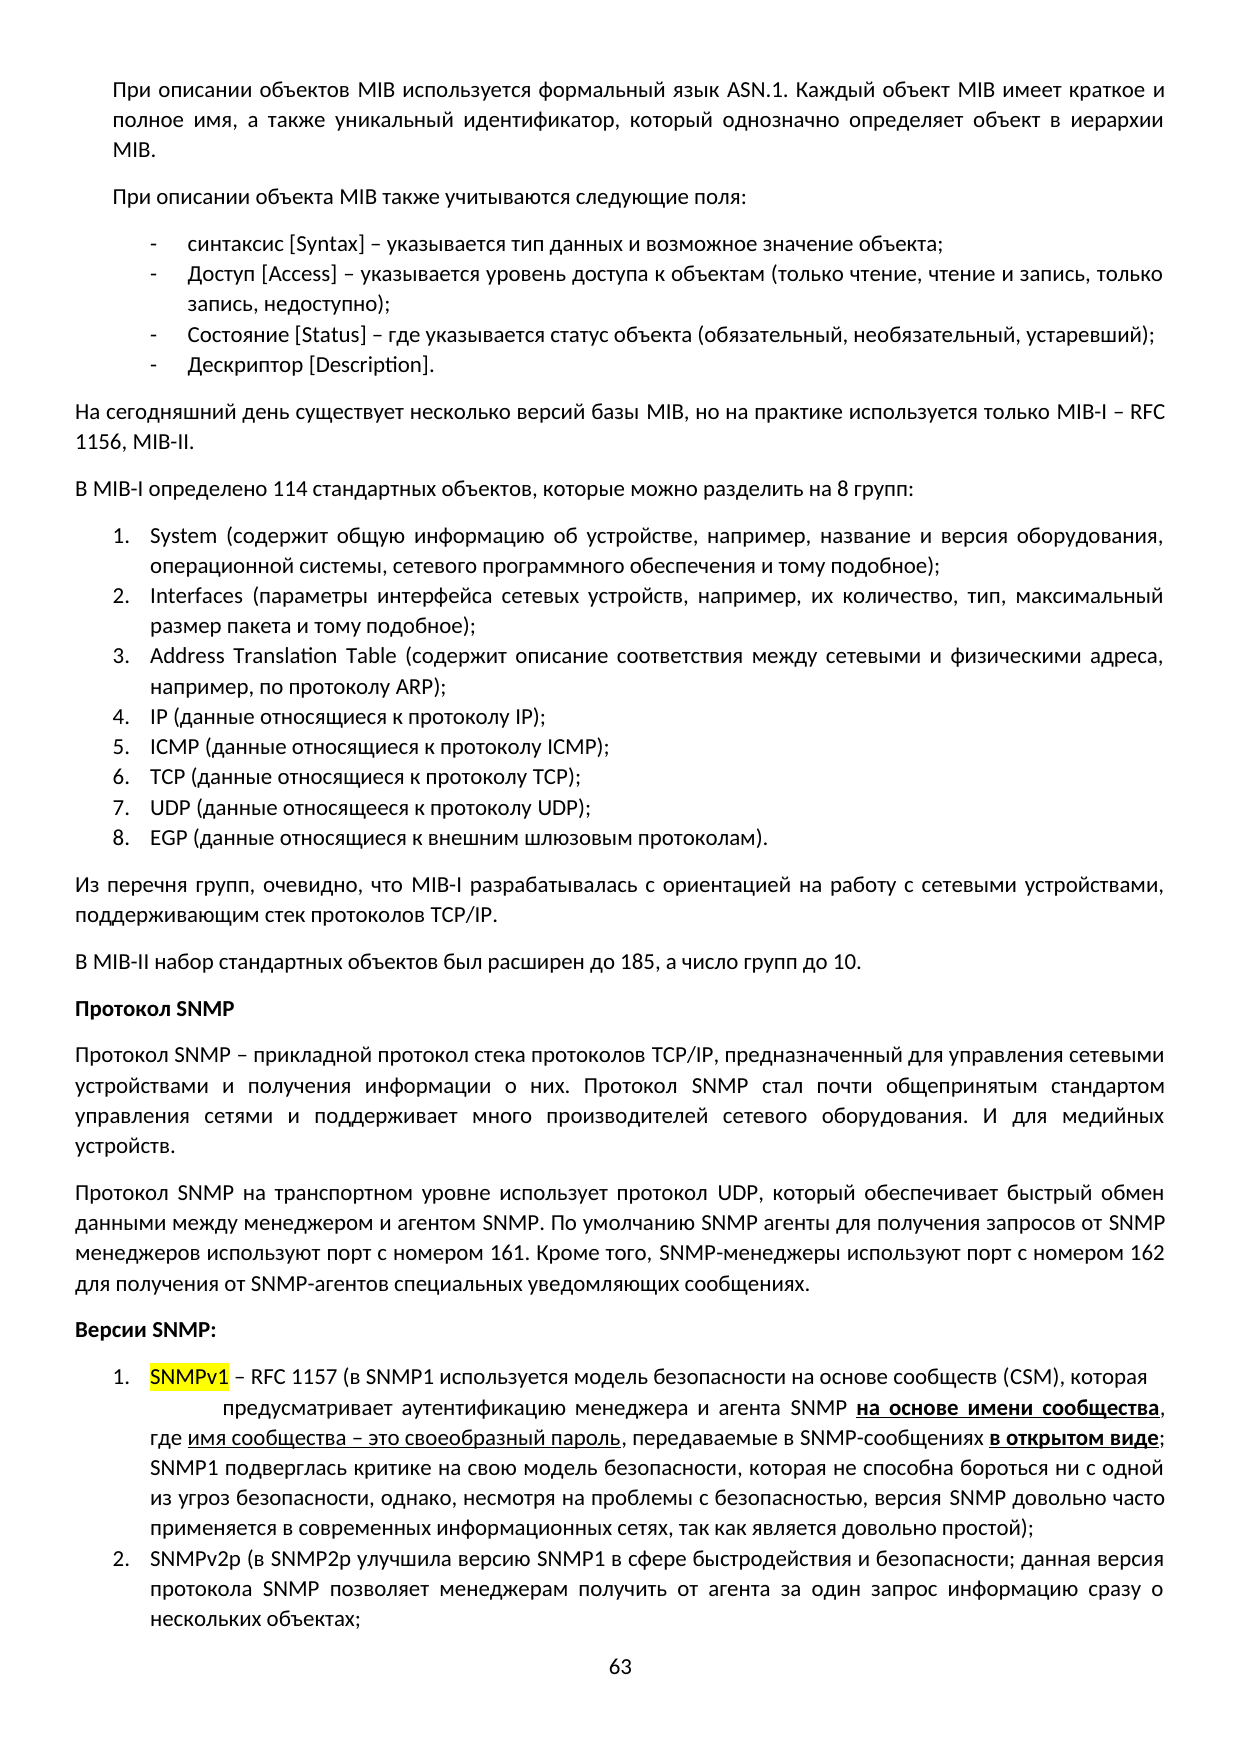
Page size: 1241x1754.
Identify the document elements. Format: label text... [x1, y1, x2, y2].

text При описании объекта MIB также учитываются следующие поля: [112, 182, 1165, 210]
list SNMPv2p (в SNMP2p улучшила версию SNMP1 в сфере быстродействия и безопасности; данная версия протокола SNMP позволяет менеджерам получить от агента за один запрос информацию сразу о нескольких объектах; [112, 1544, 1165, 1632]
list Дескриптор [Description]. [150, 350, 1165, 378]
list ICMP (данные относящиеся к протоколу ICMP); [112, 732, 1165, 760]
list UDP (данные относящееся к протоколу UDP); [112, 793, 1165, 821]
list TCP (данные относящиеся к протоколу TCP); [112, 762, 1165, 791]
list Address Translation Table (содержит описание соответствия между сетевыми и физическими адреса, например, по протоколу ARP); [112, 642, 1165, 700]
list Interfaces (параметры интерфейса сетевых устройств, например, их количество, тип, максимальный размер пакета и тому подобное); [112, 581, 1165, 639]
list предусматривает аутентификацию менеджера и агента SNMP на основе имени сообщества, где имя сообщества – это своеобразный пароль, передаваемые в SNMP-сообщениях в открытом виде; SNMP1 подверглась критике на свою модель безопасности, которая не способна бороться ни с одной из угроз безопасности, однако, несмотря на проблемы с безопасностью, версия SNMP довольно часто применяется в современных информационных сетях, так как является довольно простой); [150, 1393, 1165, 1542]
text Протокол SNMP [75, 994, 1165, 1022]
text Протокол SNMP – прикладной протокол стека протоколов TCP/IP, предназначенный для управления сетевыми устройствами и получения информации о них. Протокол SNMP стал почти общепринятым стандартом управления сетями и поддерживает много производителей сетевого оборудования. И для медийных устройств. [75, 1041, 1165, 1159]
list синтаксис [Syntax] – указывается тип данных и возможное значение объекта; [150, 229, 1165, 257]
text На сегодняшний день существует несколько версий базы MIB, но на практике используется только MIB-I – RFC 1156, MIB-II. [75, 397, 1165, 455]
list Состояние [Status] – где указывается статус объекта (обязательный, необязательный, устаревший); [150, 320, 1165, 348]
list Доступ [Access] – указывается уровень доступа к объектам (только чтение, чтение и запись, только запись, недоступно); [150, 259, 1165, 318]
list SNMPv1 – RFC 1157 (в SNMP1 используется модель безопасности на основе сообществ (CSM), которая [112, 1362, 1165, 1391]
text В MIB-II набор стандартных объектов был расширен до 185, а число групп до 10. [75, 947, 1165, 975]
text Протокол SNMP на транспортном уровне использует протокол UDP, который обеспечивает быстрый обмен данными между менеджером и агентом SNMP. По умолчанию SNMP агенты для получения запросов от SNMP менеджеров используют порт с номером 161. Кроме того, SNMP-менеджеры используют порт с номером 162 для получения от SNMP-агентов специальных уведомляющих сообщениях. [75, 1178, 1165, 1297]
text При описании объектов MIB используется формальный язык ASN.1. Каждый объект MIB имеет краткое и полное имя, а также уникальный идентификатор, который однозначно определяет объект в иерархии MIB. [112, 75, 1165, 163]
text В MIB-I определено 114 стандартных объектов, которые можно разделить на 8 групп: [75, 474, 1165, 502]
text Из перечня групп, очевидно, что MIB-I разрабатывалась с ориентацией на работу с сетевыми устройствами, поддерживающим стек протоколов TCP/IP. [75, 870, 1165, 928]
list EGP (данные относящиеся к внешним шлюзовым протоколам). [112, 823, 1165, 851]
list IP (данные относящиеся к протоколу IP); [112, 702, 1165, 730]
list System (содержит общую информацию об устройстве, например, название и версия оборудования, операционной системы, сетевого программного обеспечения и тому подобное); [112, 521, 1165, 579]
text Версии SNMP: [75, 1316, 1165, 1344]
